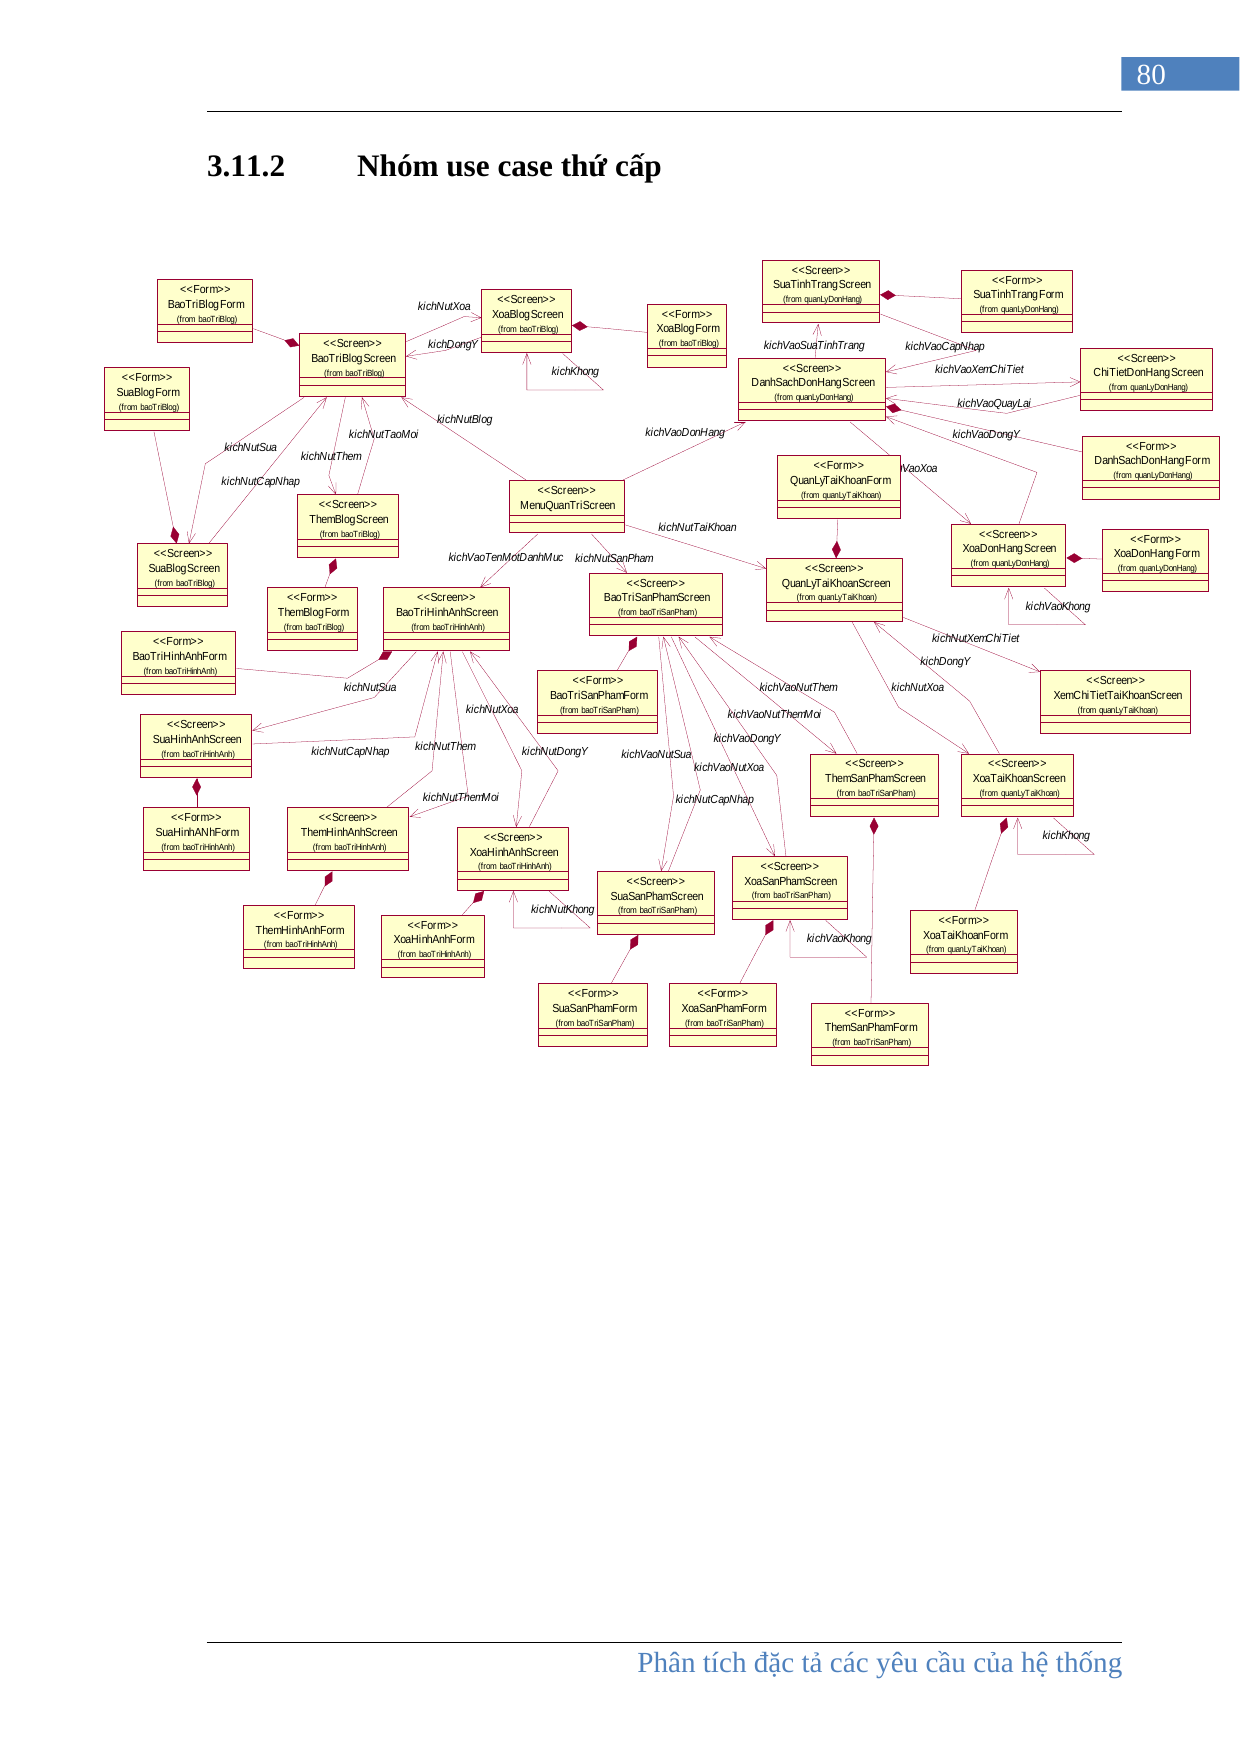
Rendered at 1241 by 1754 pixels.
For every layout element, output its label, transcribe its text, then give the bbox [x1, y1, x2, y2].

subtitle Nhóm use case thứ cấp [207, 148, 1122, 184]
